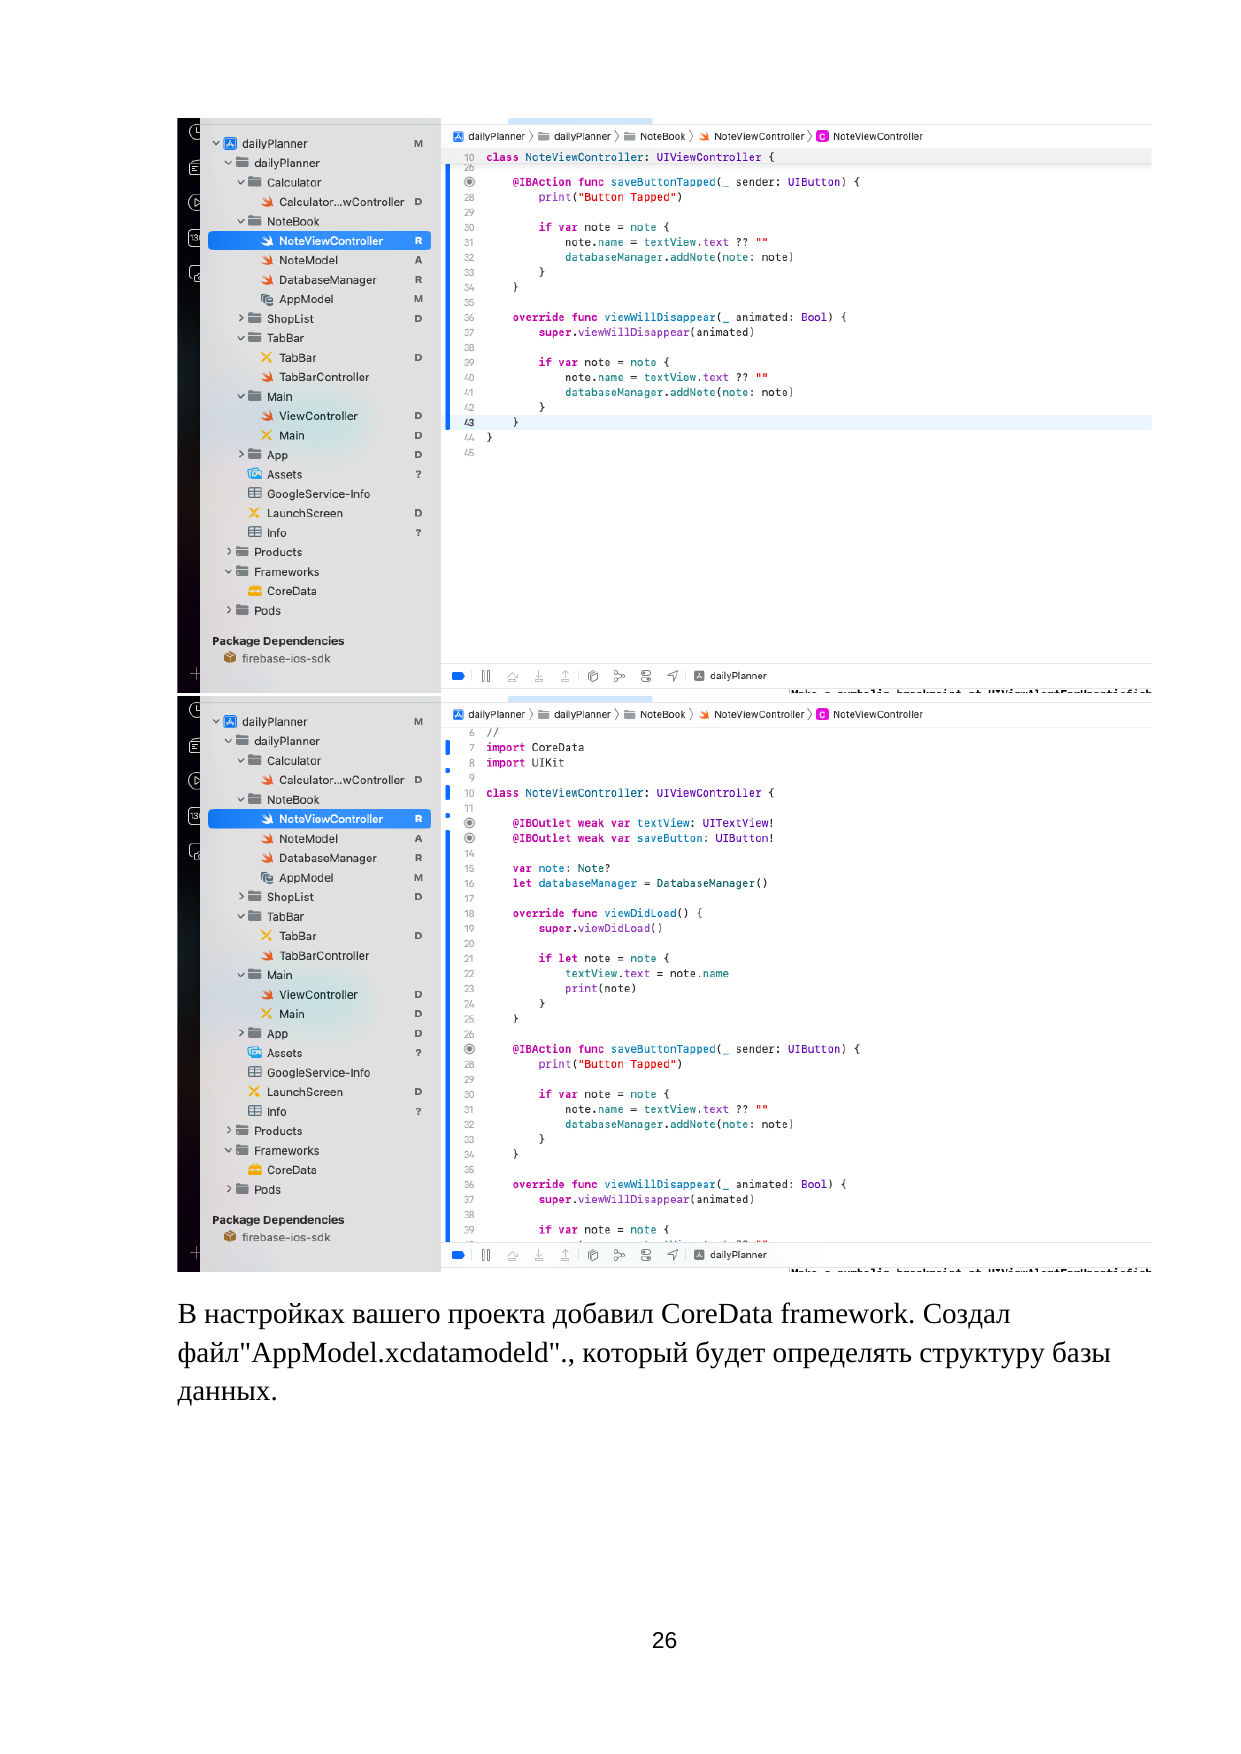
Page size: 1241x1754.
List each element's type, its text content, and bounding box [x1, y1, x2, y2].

picture [177, 696, 1152, 1272]
text В настройках вашего проекта добавил CoreData framework. Создал файл"AppModel.xcdatamodeld"., который будет определять структуру базы данных. [177, 1296, 1152, 1407]
picture [177, 118, 1152, 693]
